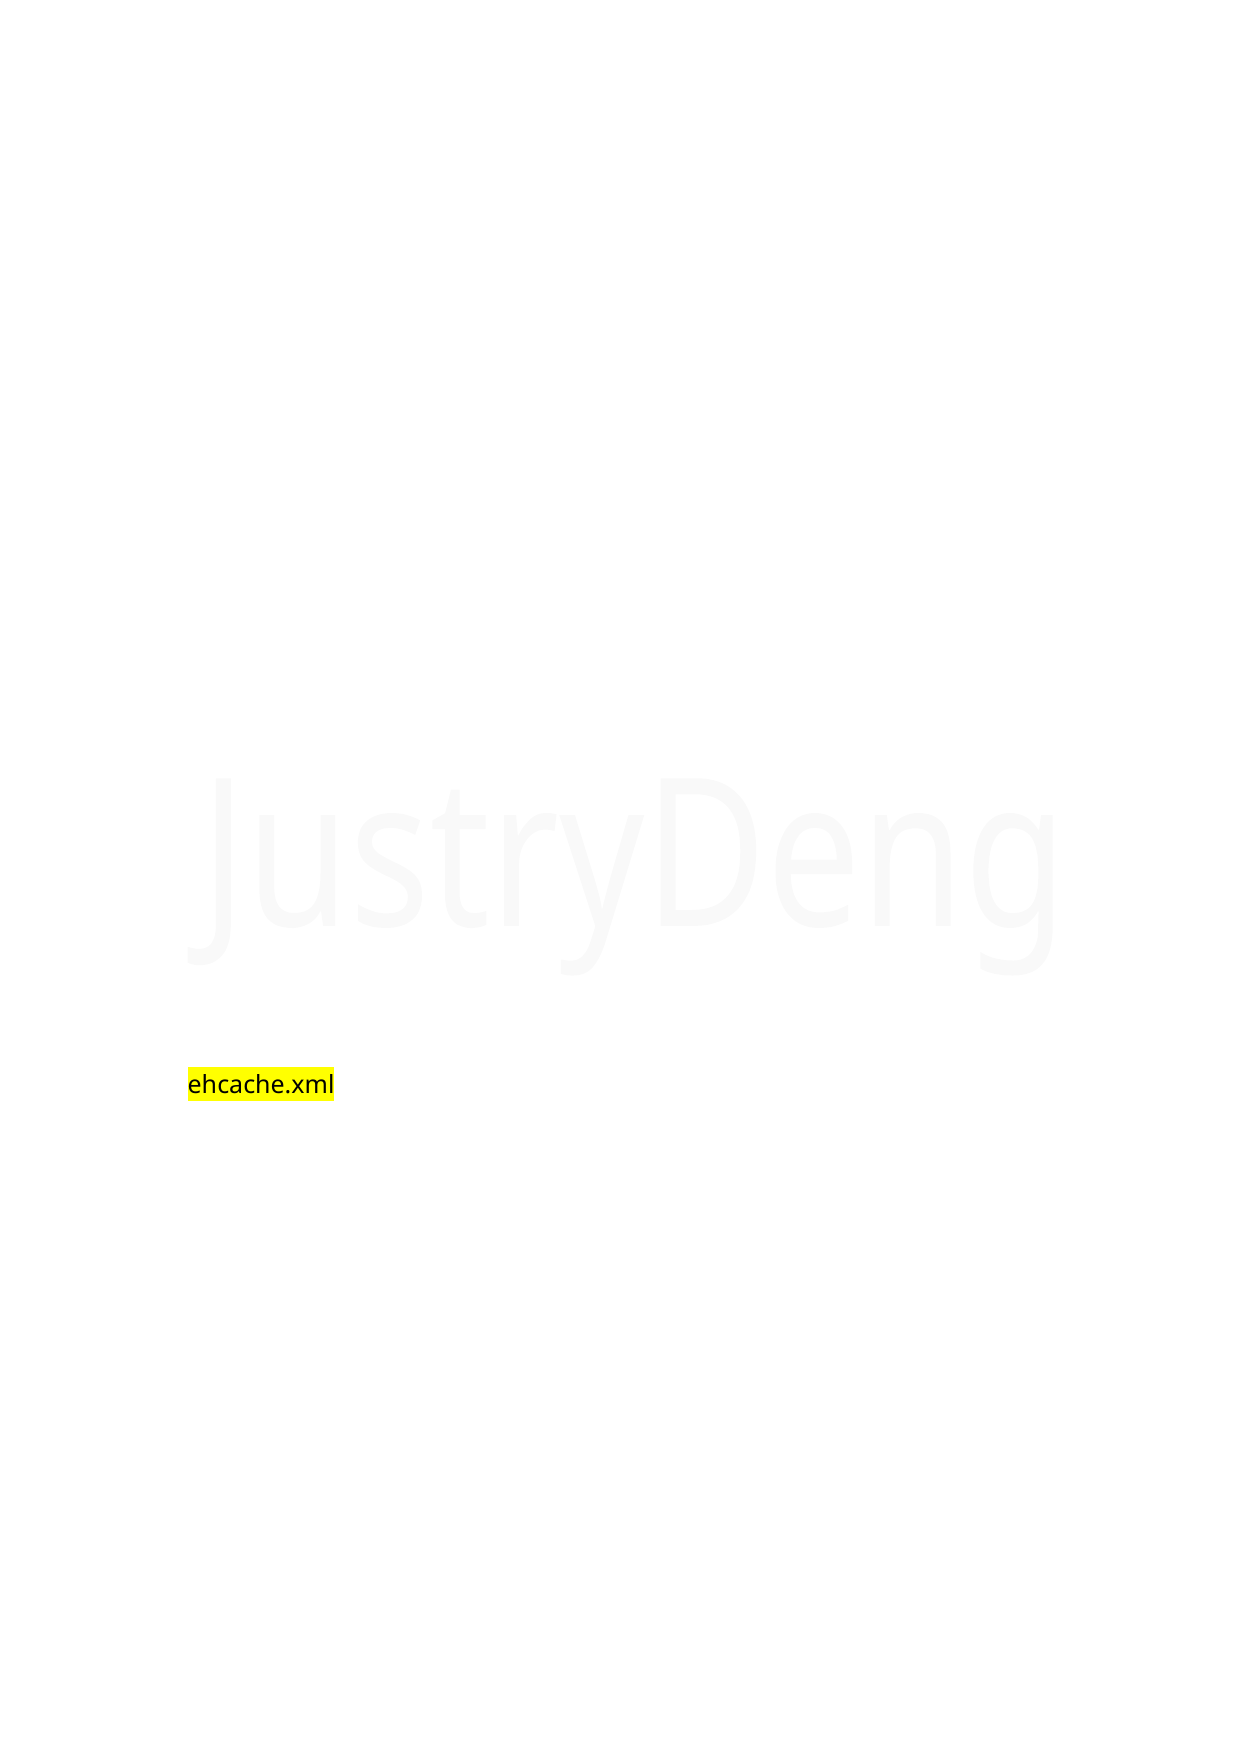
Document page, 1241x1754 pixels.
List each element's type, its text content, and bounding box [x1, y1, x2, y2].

list ehcache.xml [187, 1051, 1053, 1116]
